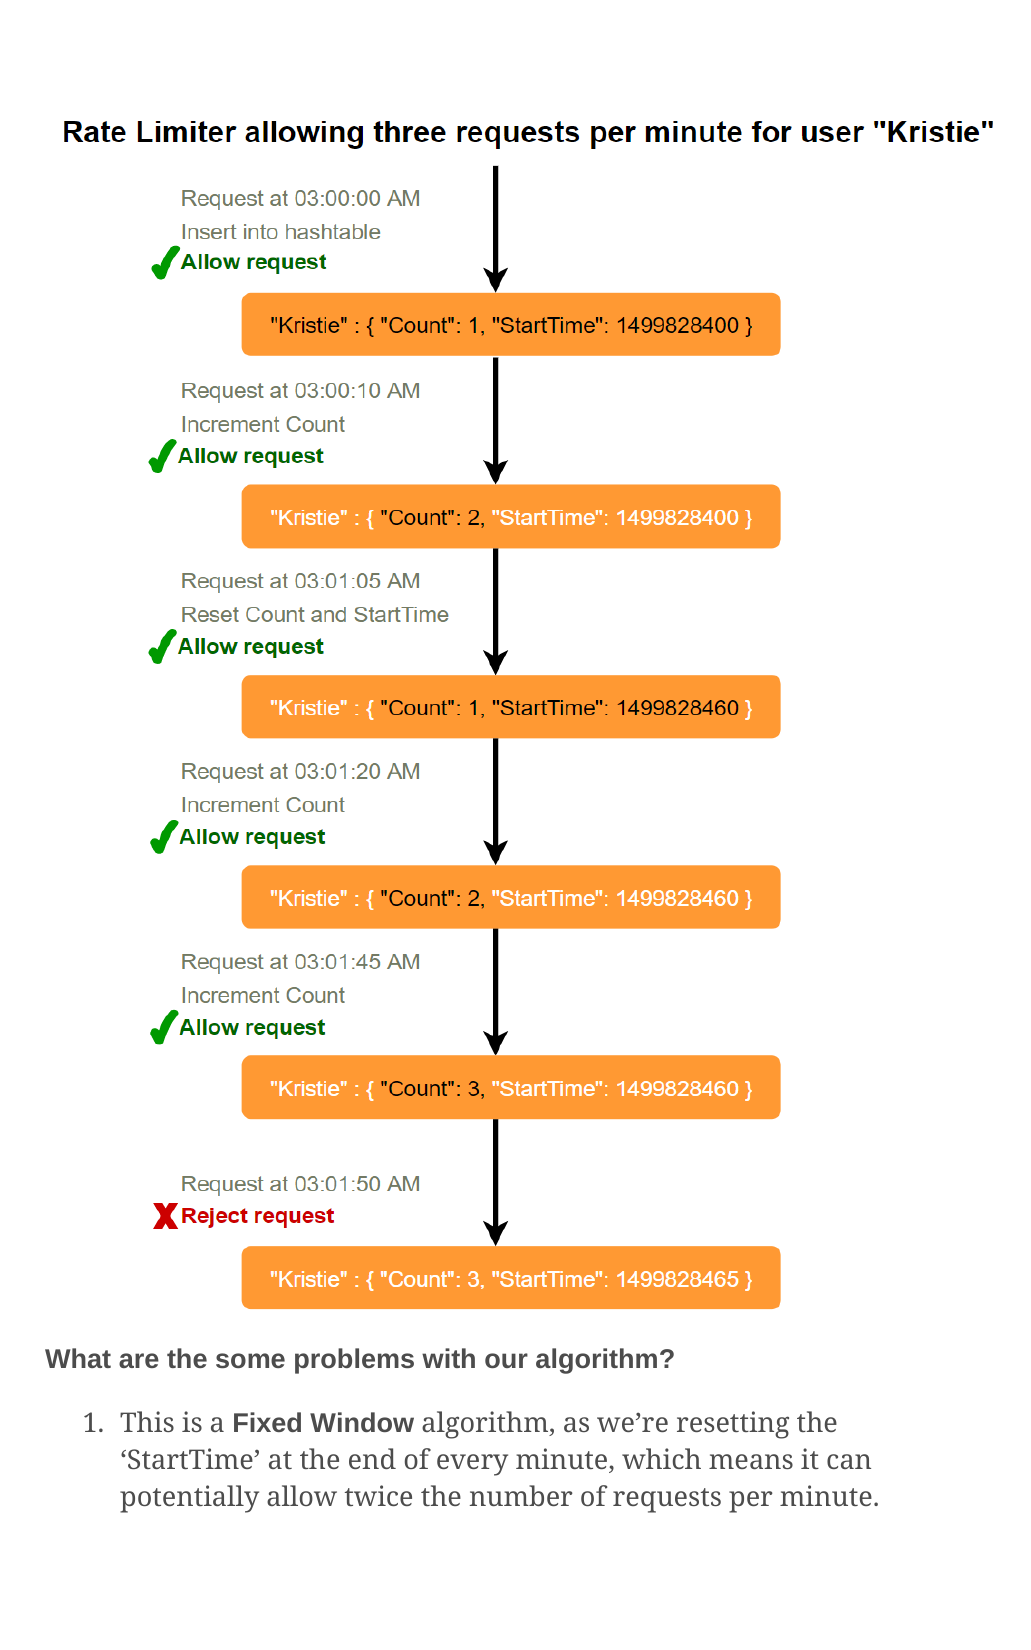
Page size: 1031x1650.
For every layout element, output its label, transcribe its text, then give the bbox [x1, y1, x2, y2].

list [82, 1404, 986, 1514]
text What are the some problems with our algorithm? [45, 1343, 986, 1374]
picture [45, 103, 1021, 1317]
